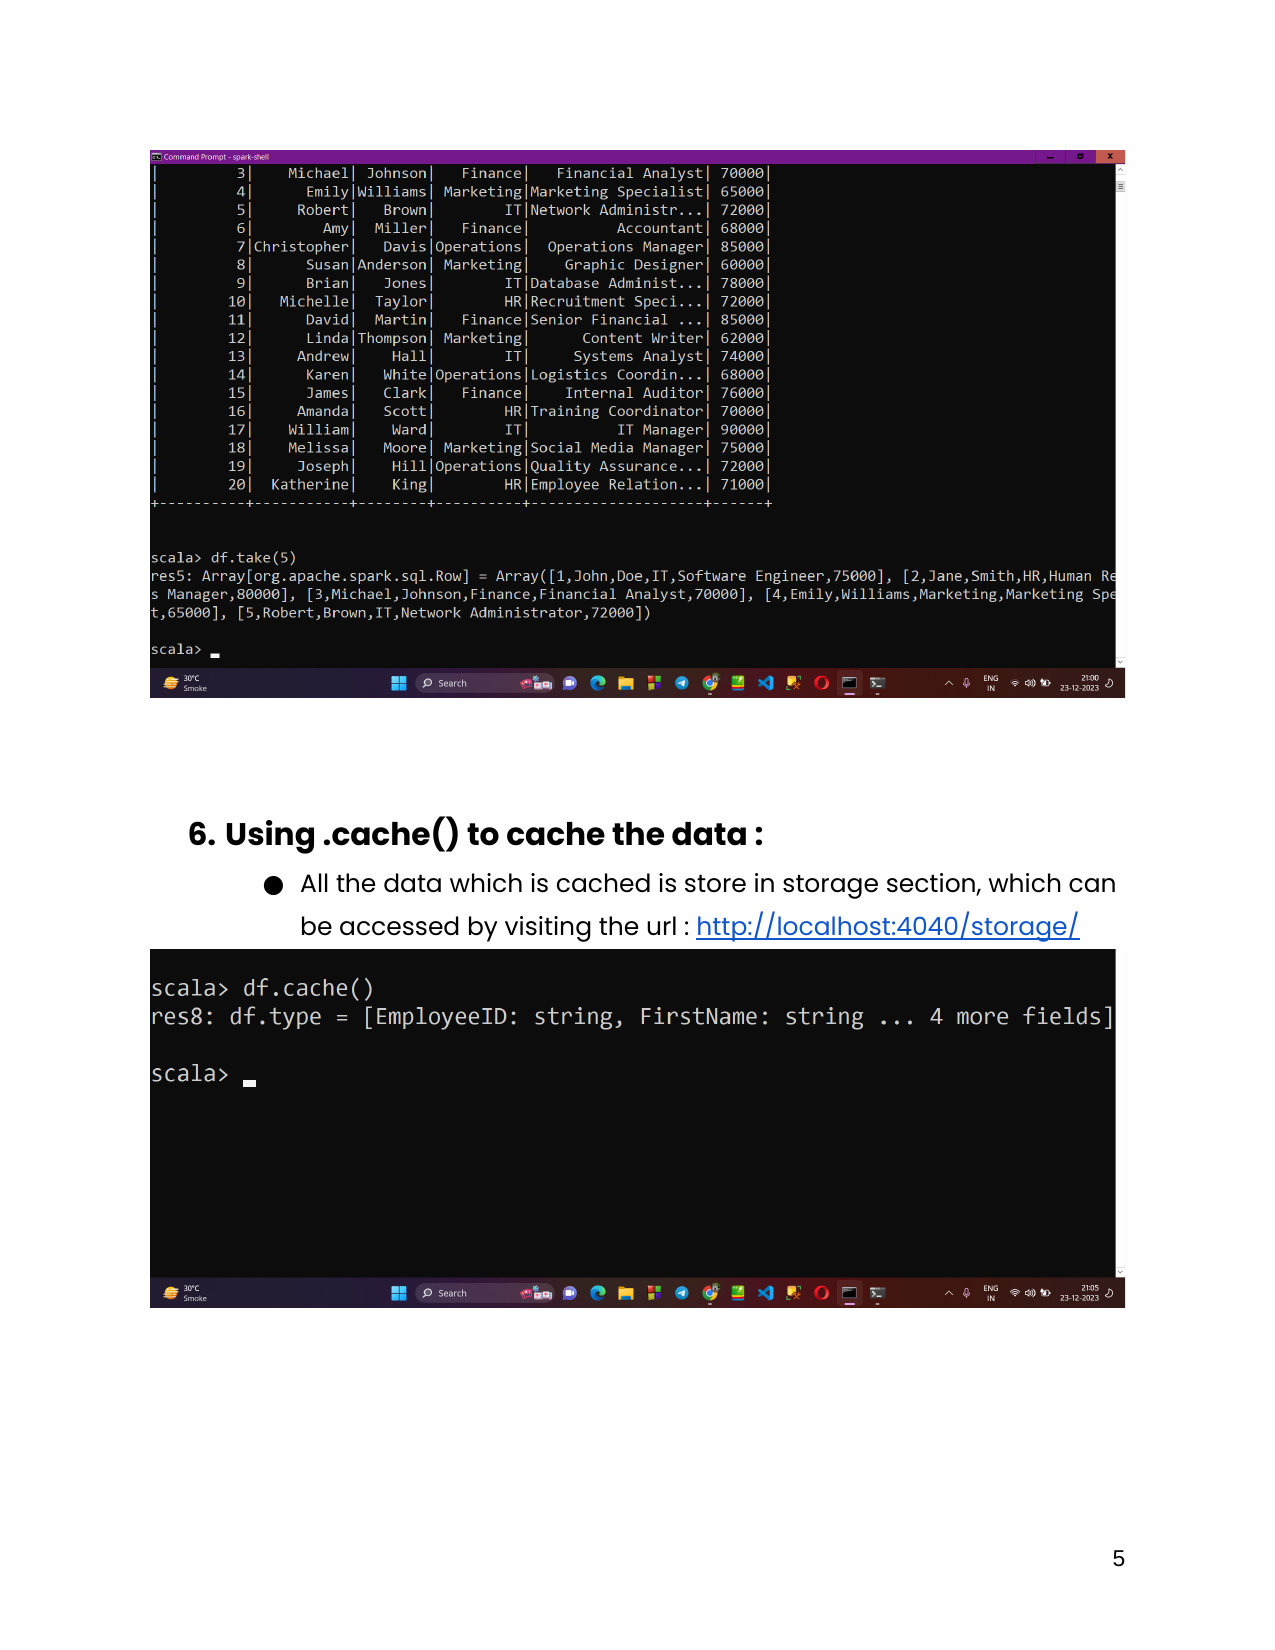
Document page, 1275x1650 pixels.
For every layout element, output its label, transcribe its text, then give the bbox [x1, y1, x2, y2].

list All the data which is cached is store in storage section, which can be accessed by visiting the url : http://localhost:4040/storage/ [262, 863, 1125, 944]
picture [150, 949, 1125, 1308]
list Using .cache() to cache the data : [187, 809, 1125, 856]
picture [150, 150, 1125, 698]
